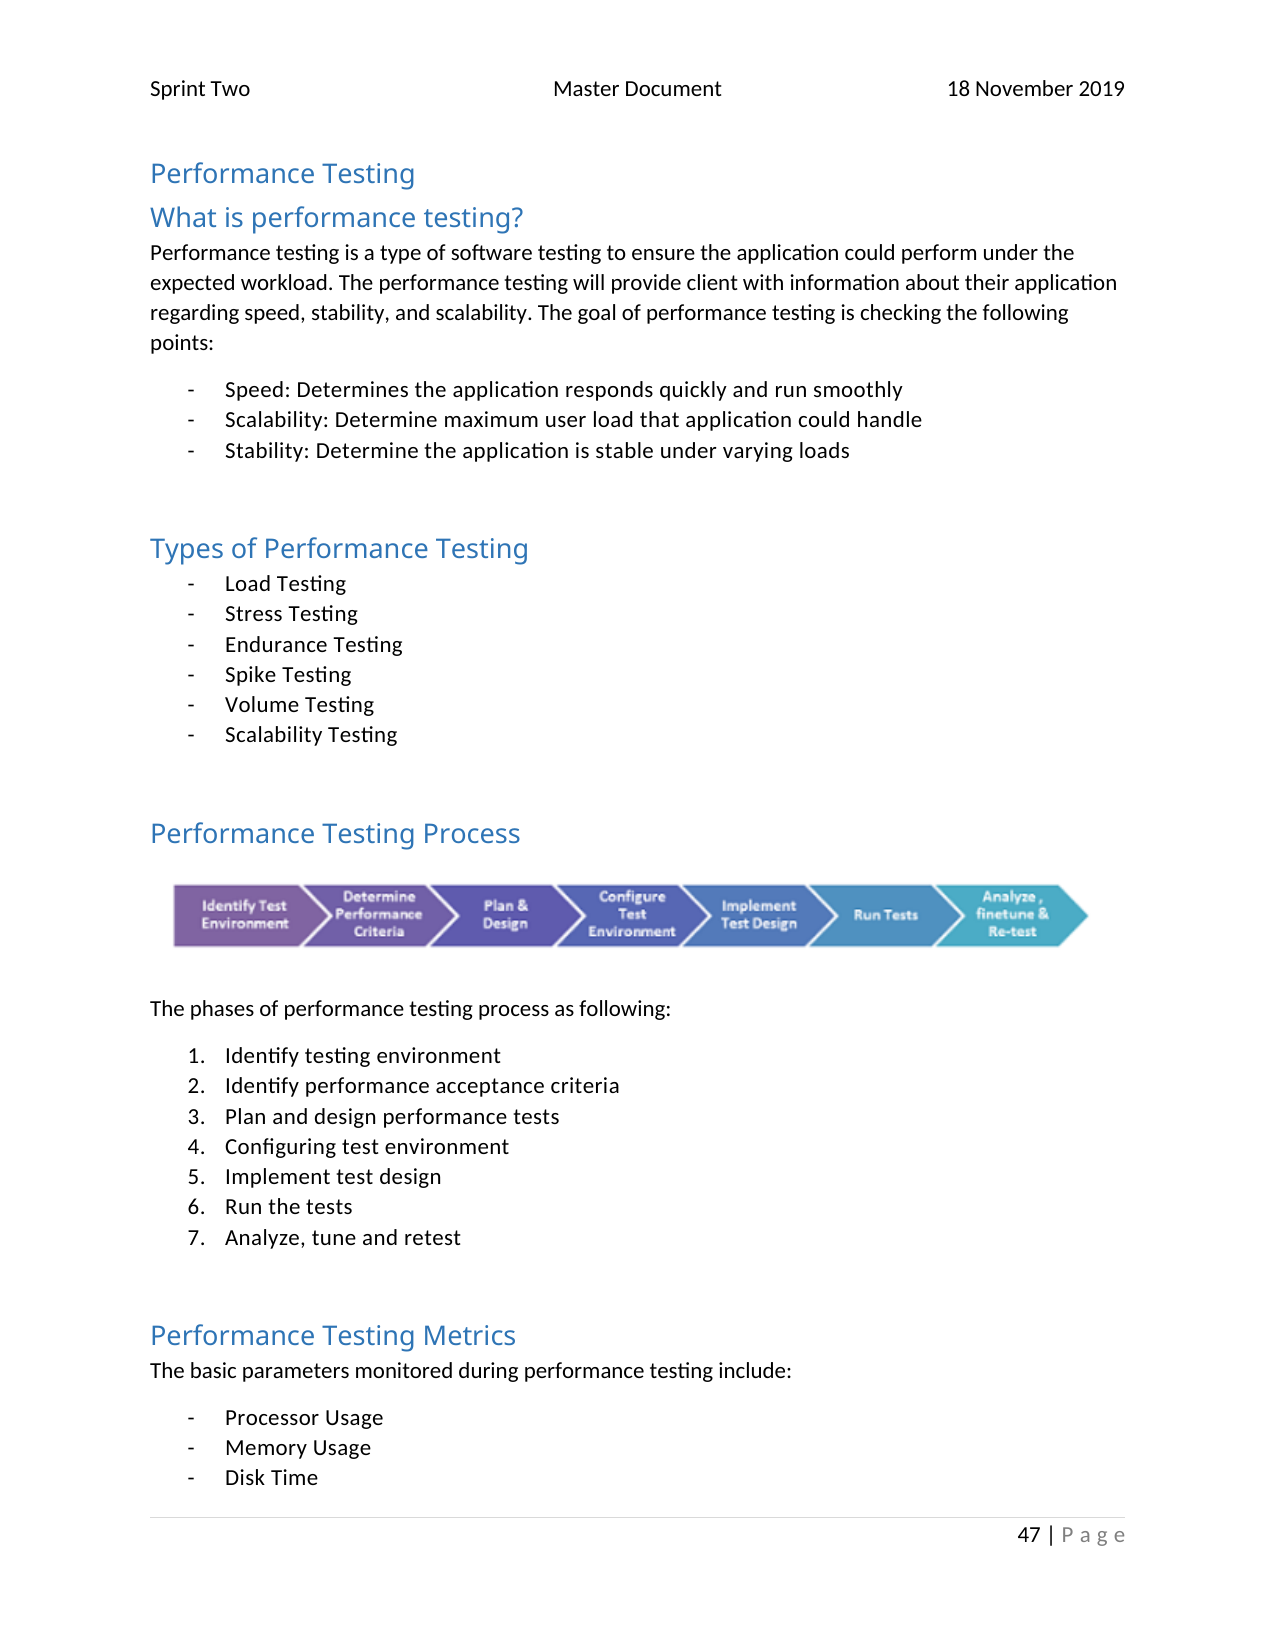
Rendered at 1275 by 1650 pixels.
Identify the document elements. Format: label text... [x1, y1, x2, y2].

list Configuring test environment [187, 1132, 1125, 1160]
list Identify testing environment [187, 1041, 1125, 1069]
list Processor Usage [187, 1403, 1125, 1431]
list Plan and design performance tests [187, 1102, 1125, 1130]
list Scalability: Determine maximum user load that application could handle [187, 406, 1125, 434]
list Implement test design [187, 1162, 1125, 1190]
list Stability: Determine the application is stable under varying loads [187, 436, 1125, 464]
list Run the tests [187, 1192, 1125, 1220]
list Load Testing [187, 569, 1125, 597]
subtitle Performance Testing [150, 154, 1125, 191]
list Speed: Determines the application responds quickly and run smoothly [187, 375, 1125, 403]
list Spike Testing [187, 660, 1125, 688]
text Performance testing is a type of software testing to ensure the application could perform under the expected workload. The performance testing will provide client with information about their application regarding speed, stability, and scalability. The goal of performance testing is checking the following points: [150, 238, 1125, 357]
subtitle Types of Performance Testing [150, 529, 1125, 566]
list Disk Time [187, 1463, 1125, 1491]
subtitle Performance Testing Metrics [150, 1316, 1125, 1353]
list Volume Testing [187, 690, 1125, 718]
subtitle What is performance testing? [150, 198, 1125, 235]
list Analyze, tune and retest [187, 1223, 1125, 1251]
list Stress Testing [187, 599, 1125, 628]
text The basic parameters monitored during performance testing include: [150, 1356, 1125, 1384]
subtitle Performance Testing Process [150, 814, 1125, 851]
list Identify performance acceptance criteria [187, 1072, 1125, 1099]
list Scalability Testing [187, 720, 1125, 748]
list Endurance Testing [187, 630, 1125, 658]
text The phases of performance testing process as following: [150, 994, 1125, 1022]
list Memory Usage [187, 1433, 1125, 1461]
